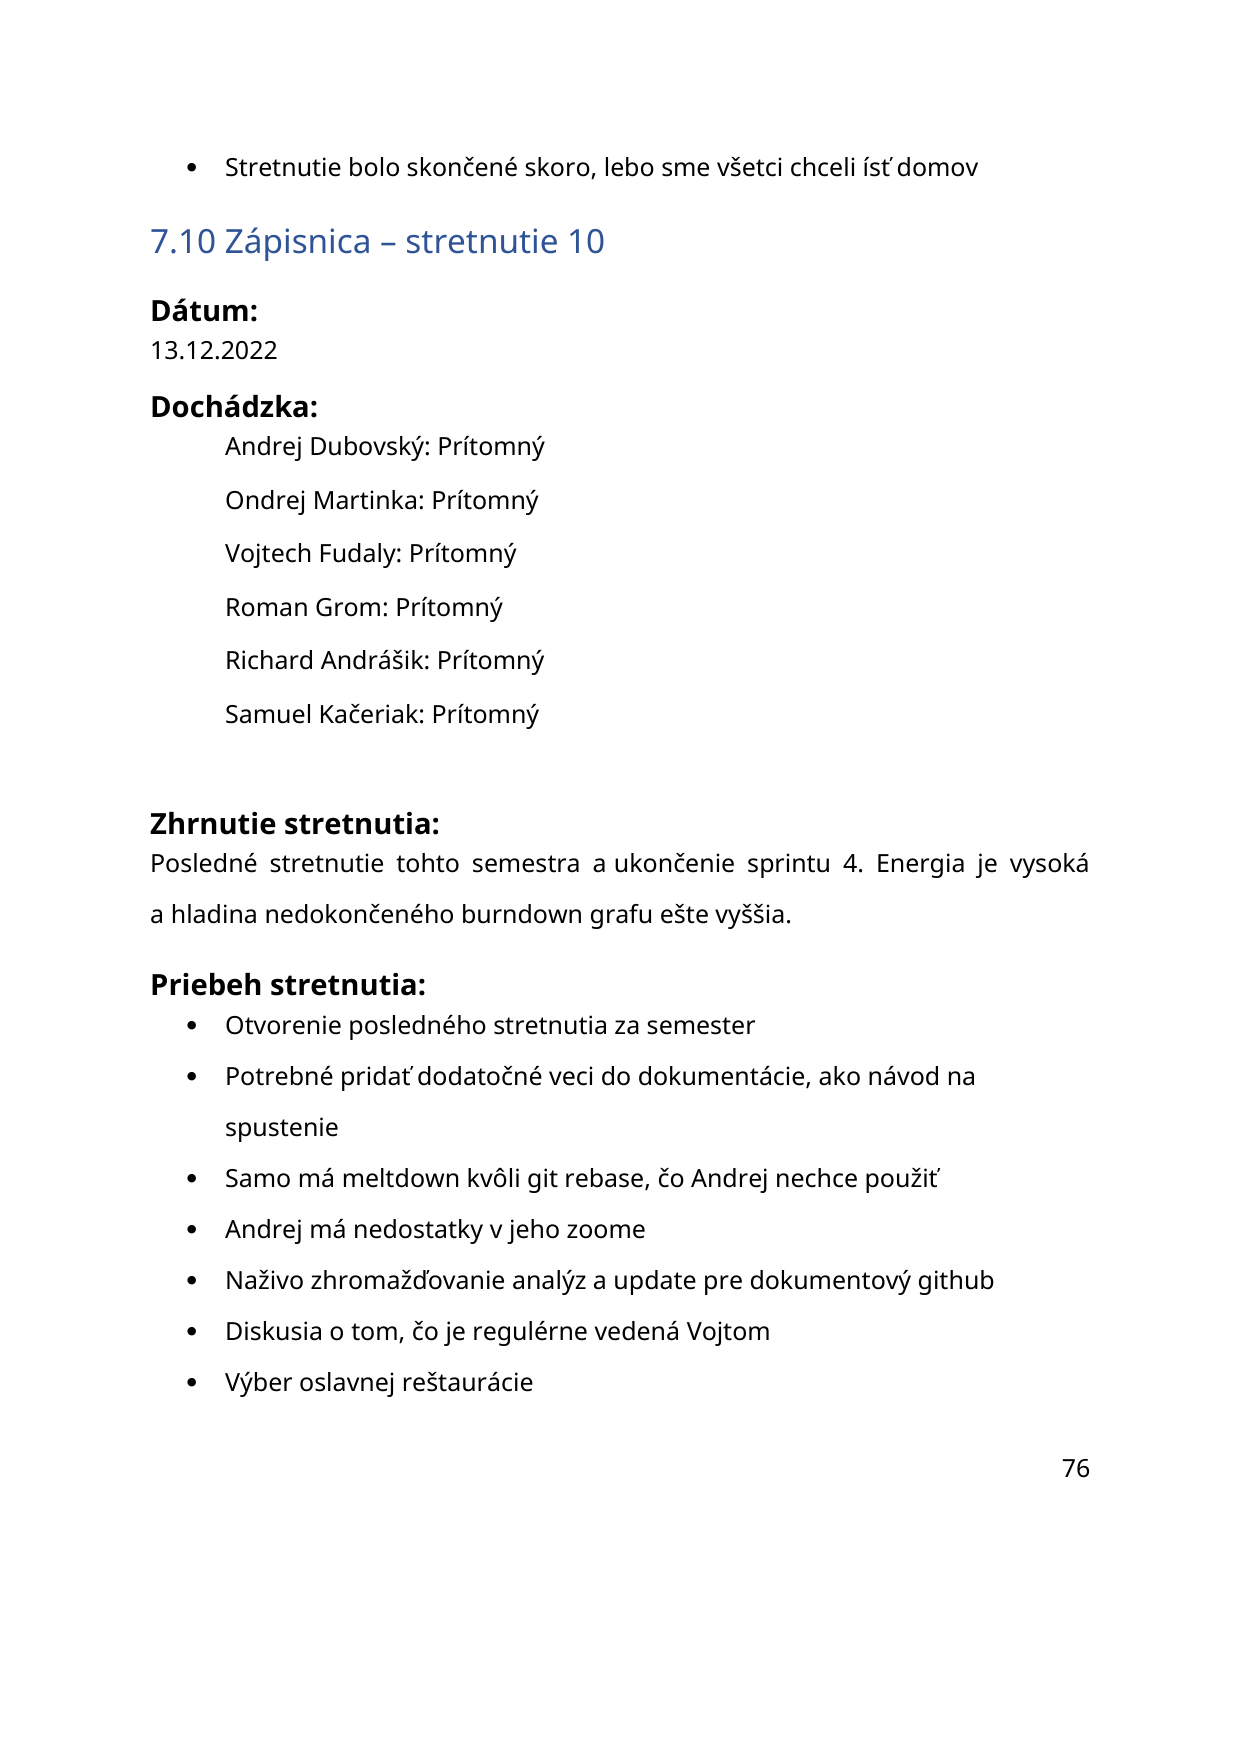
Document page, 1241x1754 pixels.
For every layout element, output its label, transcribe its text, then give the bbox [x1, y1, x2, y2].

text Andrej Dubovský: Prítomný [225, 429, 1090, 463]
subtitle 7.10 Zápisnica – stretnutie 10 [150, 218, 1090, 263]
list Výber oslavnej reštaurácie [187, 1365, 1090, 1399]
list Otvorenie posledného stretnutia za semester [187, 1007, 1090, 1042]
text Ondrej Martinka: Prítomný [225, 482, 1090, 517]
text Roman Grom: Prítomný [225, 589, 1090, 623]
list Samo má meltdown kvôli git rebase, čo Andrej nechce použiť [187, 1161, 1090, 1195]
text Richard Andrášik: Prítomný [225, 643, 1090, 677]
list Stretnutie bolo skončené skoro, lebo sme všetci chceli ísť domov [187, 150, 1090, 184]
text Samuel Kačeriak: Prítomný [225, 696, 1090, 730]
text 13.12.2022 [150, 333, 1090, 367]
text Vojtech Fudaly: Prítomný [225, 536, 1090, 570]
subtitle Dátum: [150, 290, 1090, 330]
subtitle Priebeh stretnutia: [150, 965, 1090, 1004]
subtitle Zhrnutie stretnutia: [150, 803, 1090, 843]
list Naživo zhromažďovanie analýz a update pre dokumentový github [187, 1263, 1090, 1297]
list Diskusia o tom, čo je regulérne vedená Vojtom [187, 1314, 1090, 1348]
list Potrebné pridať dodatočné veci do dokumentácie, ako návod na spustenie [187, 1058, 1090, 1144]
subtitle Dochádzka: [150, 386, 1090, 426]
list Andrej má nedostatky v jeho zoome [187, 1212, 1090, 1246]
text Posledné stretnutie tohto semestra a ukončenie sprintu 4. Energia je vysoká a hladina nedokončeného burndown grafu ešte vyššia. [150, 846, 1090, 931]
